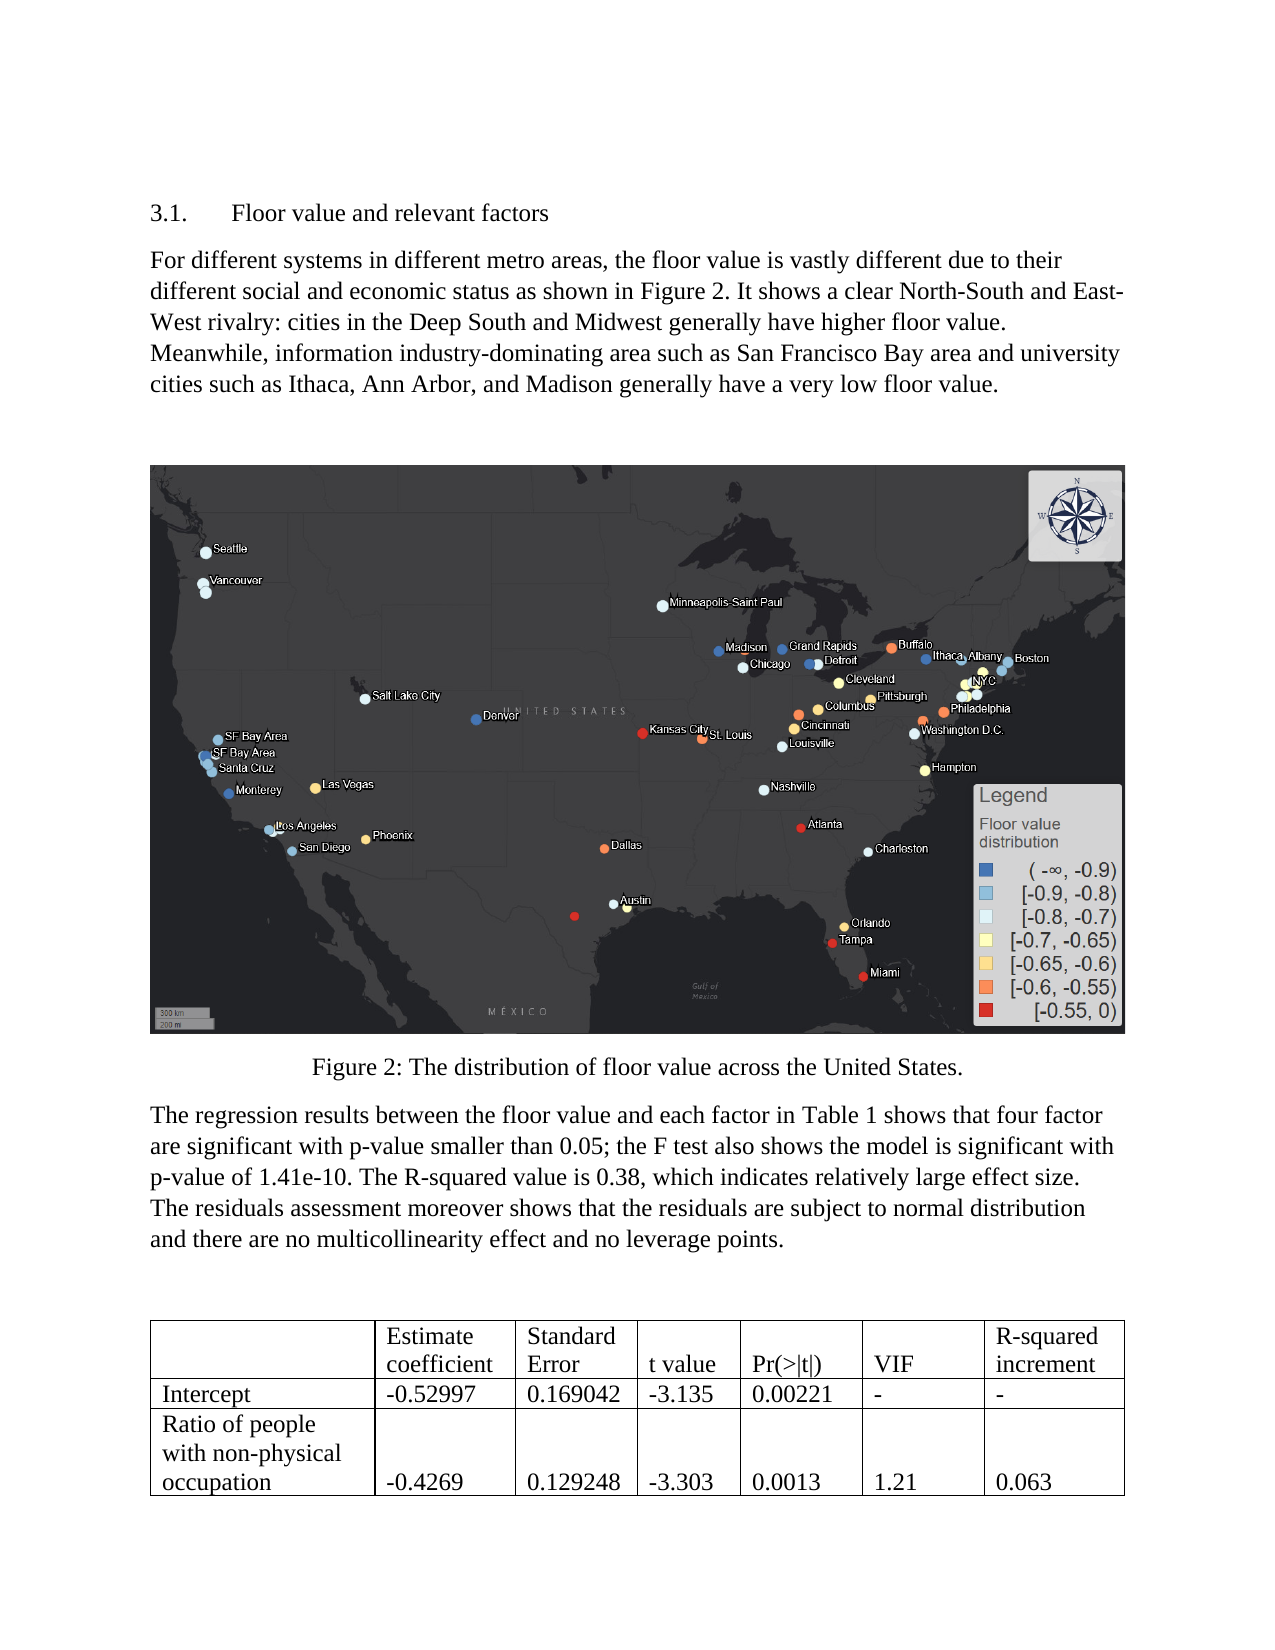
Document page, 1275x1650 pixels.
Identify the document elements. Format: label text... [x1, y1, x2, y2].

table_header R-squared increment [985, 1321, 1124, 1378]
table_cell Intercept [151, 1379, 374, 1408]
text For different systems in different metro areas, the floor value is vastly different due to their different social and economic status as shown in Figure 2. It shows a clear North-South and East-West rivalry: cities in the Deep South and Midwest generally have higher floor value. Meanwhile, information industry-dominating area such as San Francisco Bay area and university cities such as Ithaca, Ann Arbor, and Madison generally have a very low floor value. [150, 245, 1125, 398]
table_cell - [985, 1379, 1124, 1408]
table_cell -3.303 [638, 1409, 740, 1495]
table_header [151, 1321, 374, 1378]
text Figure 2: The distribution of floor value across the United States. [150, 1052, 1125, 1081]
text The regression results between the floor value and each factor in Table 1 shows that four factor are significant with p-value smaller than 0.05; the F test also shows the model is significant with p-value of 1.41e-10. The R-squared value is 0.38, which indicates relatively large effect size. The residuals assessment moreover shows that the residuals are subject to normal distribution and there are no multicollinearity effect and no leverage points. [150, 1100, 1125, 1253]
table_cell 0.00221 [741, 1379, 862, 1408]
table_header Estimate coefficient [376, 1321, 515, 1378]
table_cell 0.0013 [741, 1409, 862, 1495]
table_cell 1.21 [863, 1409, 984, 1495]
table_cell 0.063 [985, 1409, 1124, 1495]
table_header t value [638, 1321, 740, 1378]
table_cell -0.4269 [376, 1409, 515, 1495]
table_cell 0.129248 [516, 1409, 637, 1495]
table_cell Ratio of people with non-physical occupation [151, 1409, 374, 1495]
table_cell -3.135 [638, 1379, 740, 1408]
list Floor value and relevant factors [150, 198, 1125, 226]
table_cell - [863, 1379, 984, 1408]
table_header VIF [863, 1321, 984, 1378]
table_cell 0.169042 [516, 1379, 637, 1408]
table_cell -0.52997 [376, 1379, 515, 1408]
table_header Standard Error [516, 1321, 637, 1378]
picture [150, 465, 1125, 1034]
table_header Pr(>|t|) [741, 1321, 862, 1378]
